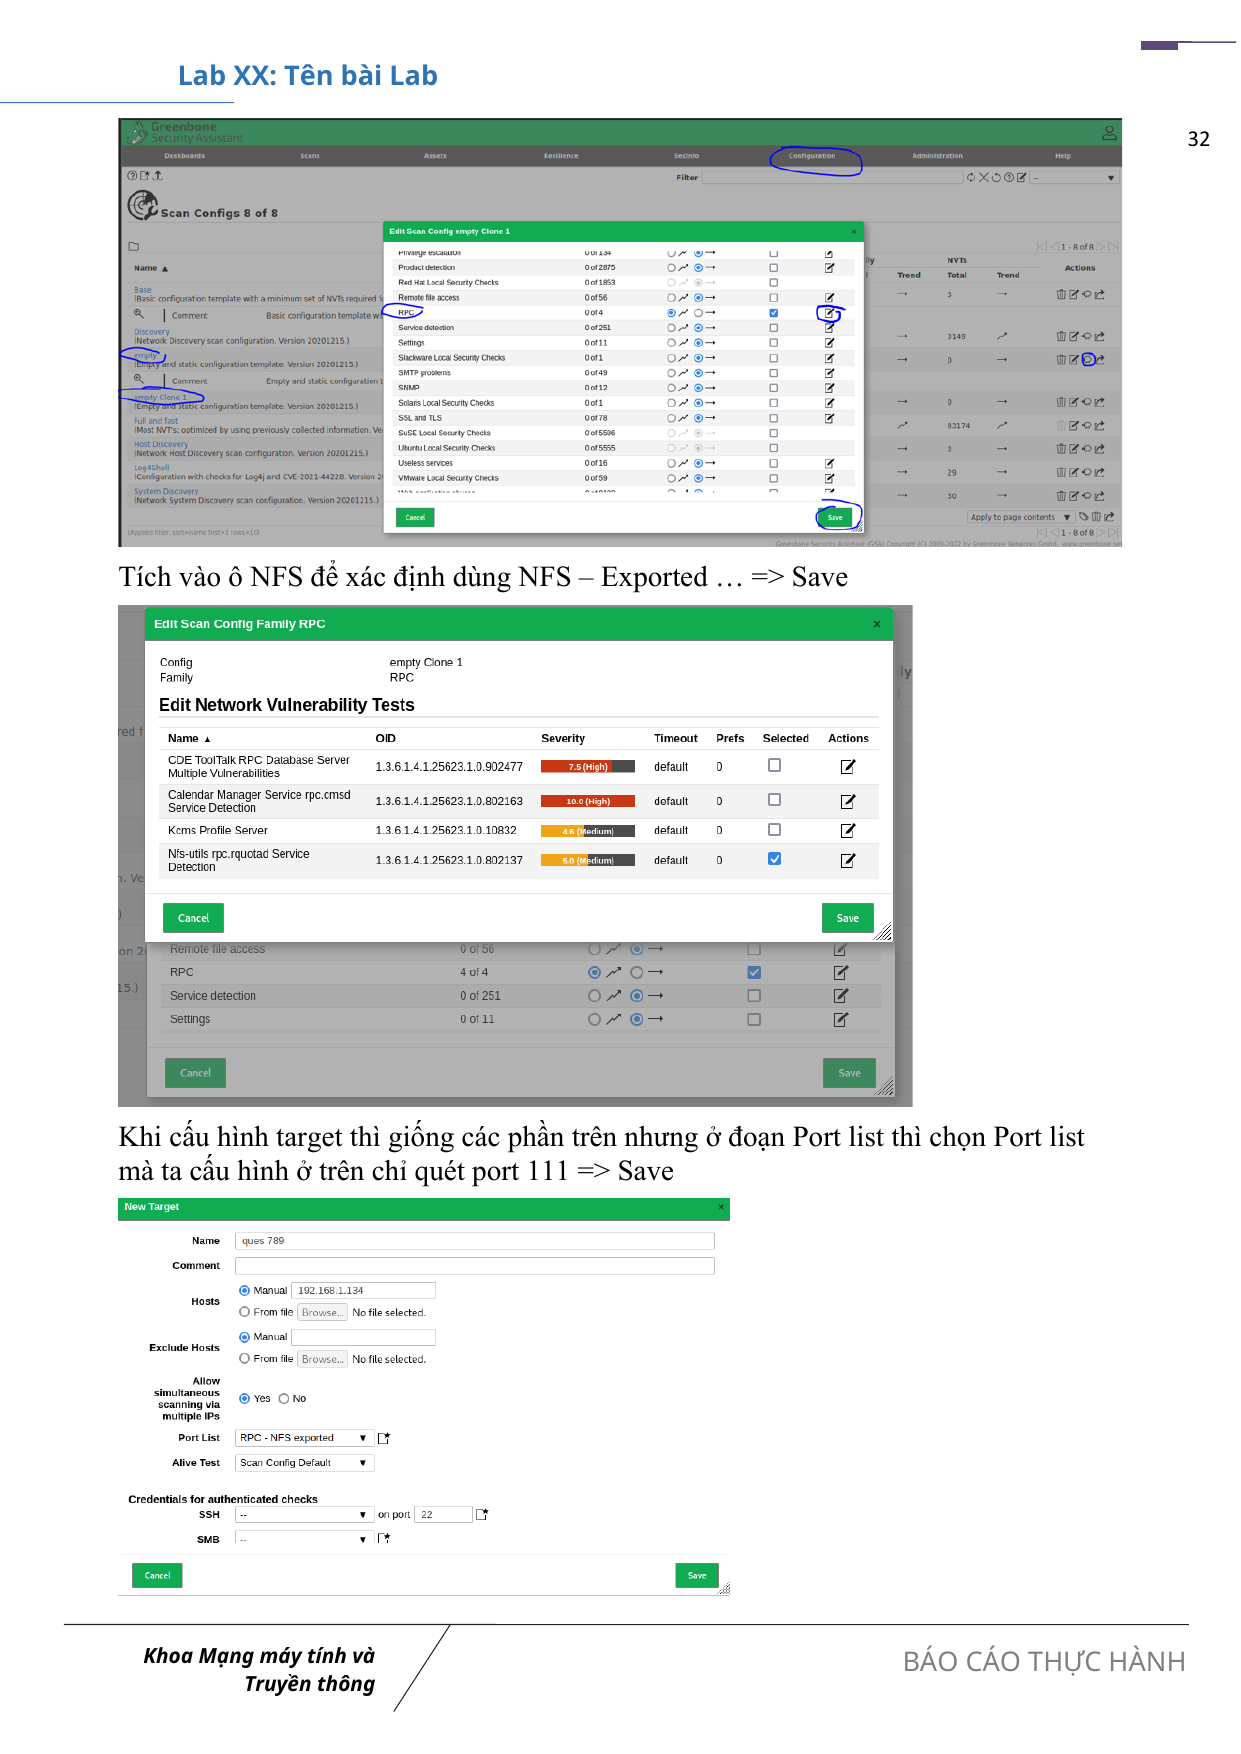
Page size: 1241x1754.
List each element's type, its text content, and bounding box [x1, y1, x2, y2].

picture [118, 1198, 730, 1596]
picture [118, 118, 1123, 547]
text Tích vào ô NFS để xác định dùng NFS – Exported … => Save [118, 559, 1122, 593]
text Khi cấu hình target thì giống các phần trên nhưng ở đoạn Port list thì chọn Port list mà ta cấu hình ở trên chỉ quét port 111 => Save [118, 1119, 1122, 1186]
picture [118, 605, 913, 1107]
